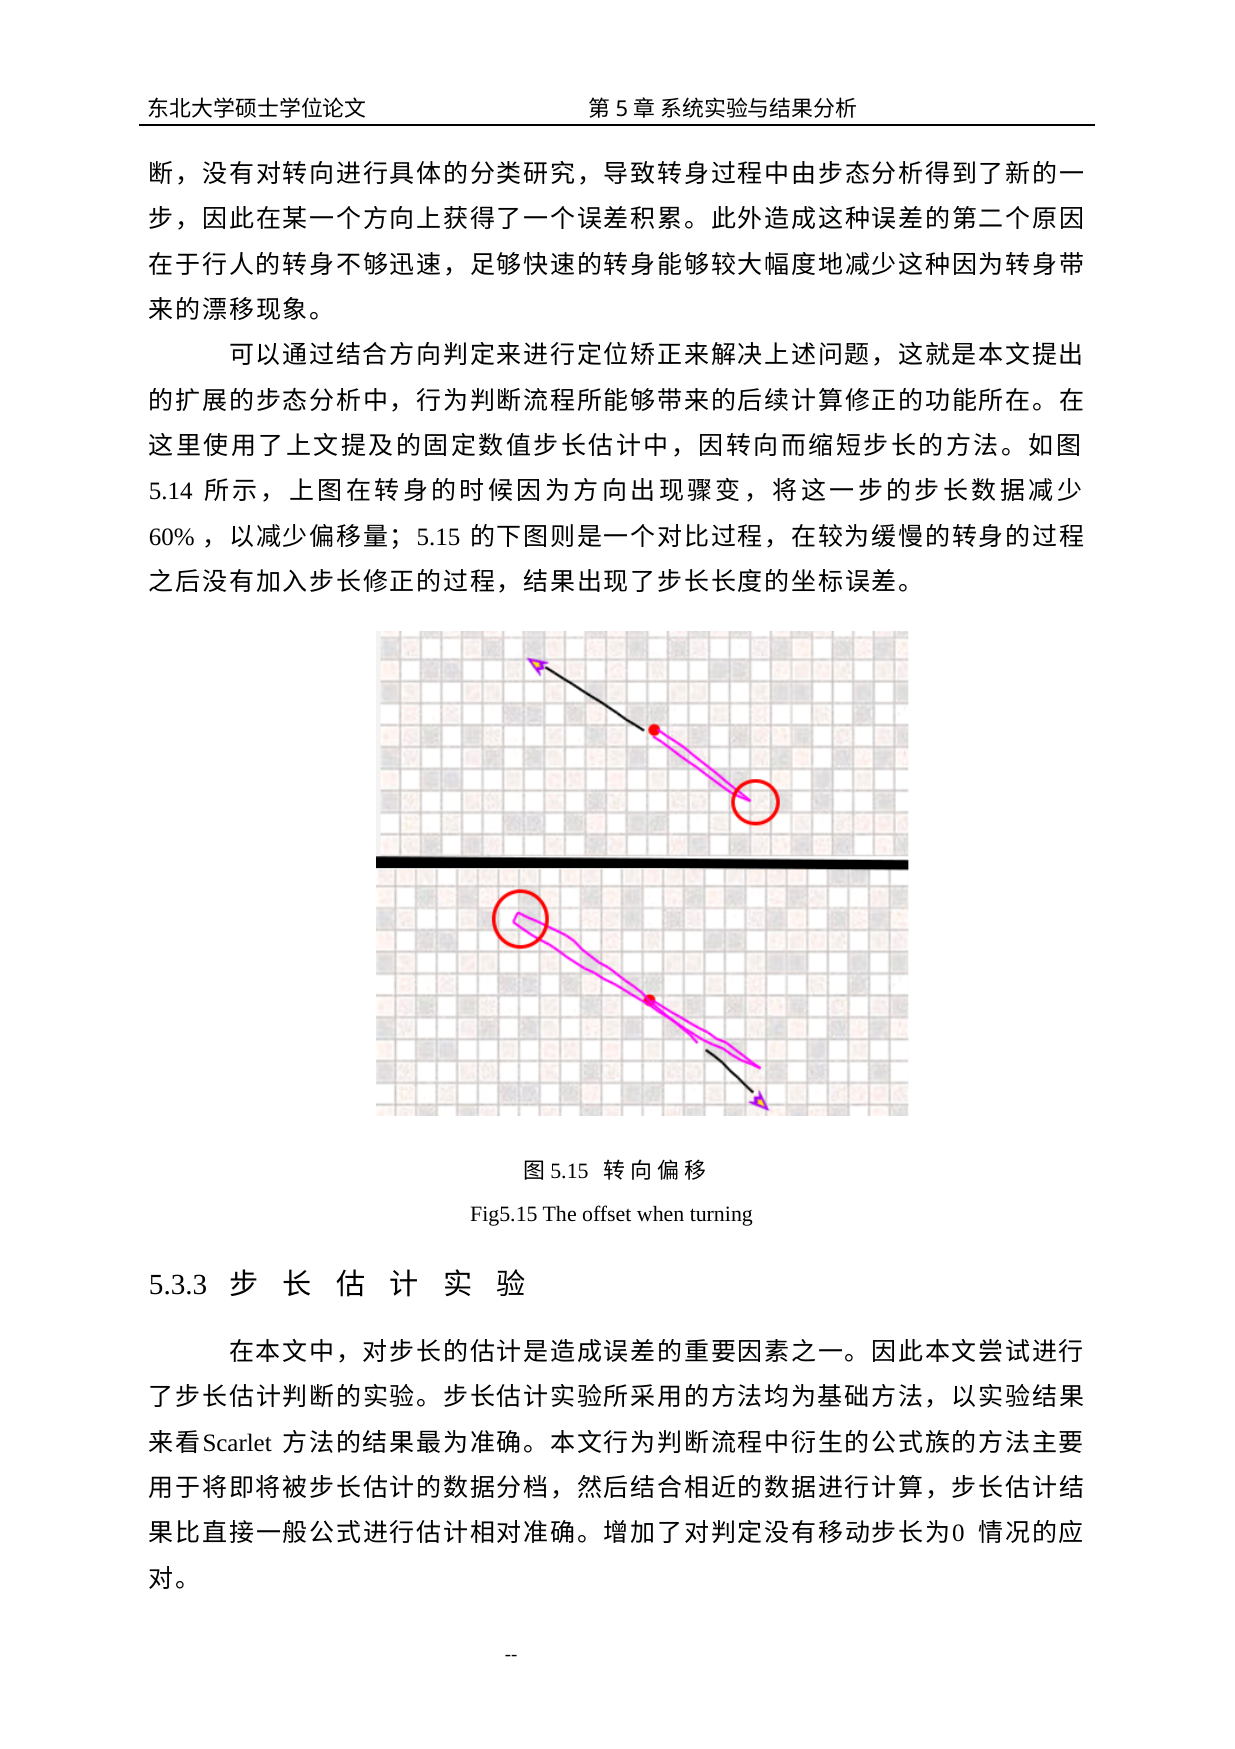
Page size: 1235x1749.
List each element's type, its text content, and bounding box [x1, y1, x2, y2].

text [149, 149, 1086, 330]
subtitle 步长估计实验 [149, 1259, 1086, 1304]
text 在本文中，对步长的估计是造成误差的重要因素之一。因此本文尝试进行了步长估计判断的实验。步长估计实验所采用的方法均为基础方法，以实验结果来看Scarlet方法的结果最为准确。本文行为判断流程中衍生的公式族的方法主要用于将即将被步长估计的数据分档，然后结合相近的数据进行计算，步长估计结果比直接一般公式进行估计相对准确。增加了对判定没有移动步长为0情况的应对。 [149, 1327, 1086, 1599]
picture [376, 631, 909, 1116]
text 可以通过结合方向判定来进行定位矫正来解决上述问题，这就是本文提出的扩展的步态分析中，行为判断流程所能够带来的后续计算修正的功能所在。在这里使用了上文提及的固定数值步长估计中，因转向而缩短步长的方法。如图5.14所示，上图在转身的时候因为方向出现骤变，将这一步的步长数据减少60%，以减少偏移量；5.15的下图则是一个对比过程，在较为缓慢的转身的过程之后没有加入步长修正的过程，结果出现了步长长度的坐标误差。 [149, 330, 1086, 602]
text Fig5.15 The offset when turning [149, 1191, 1086, 1237]
